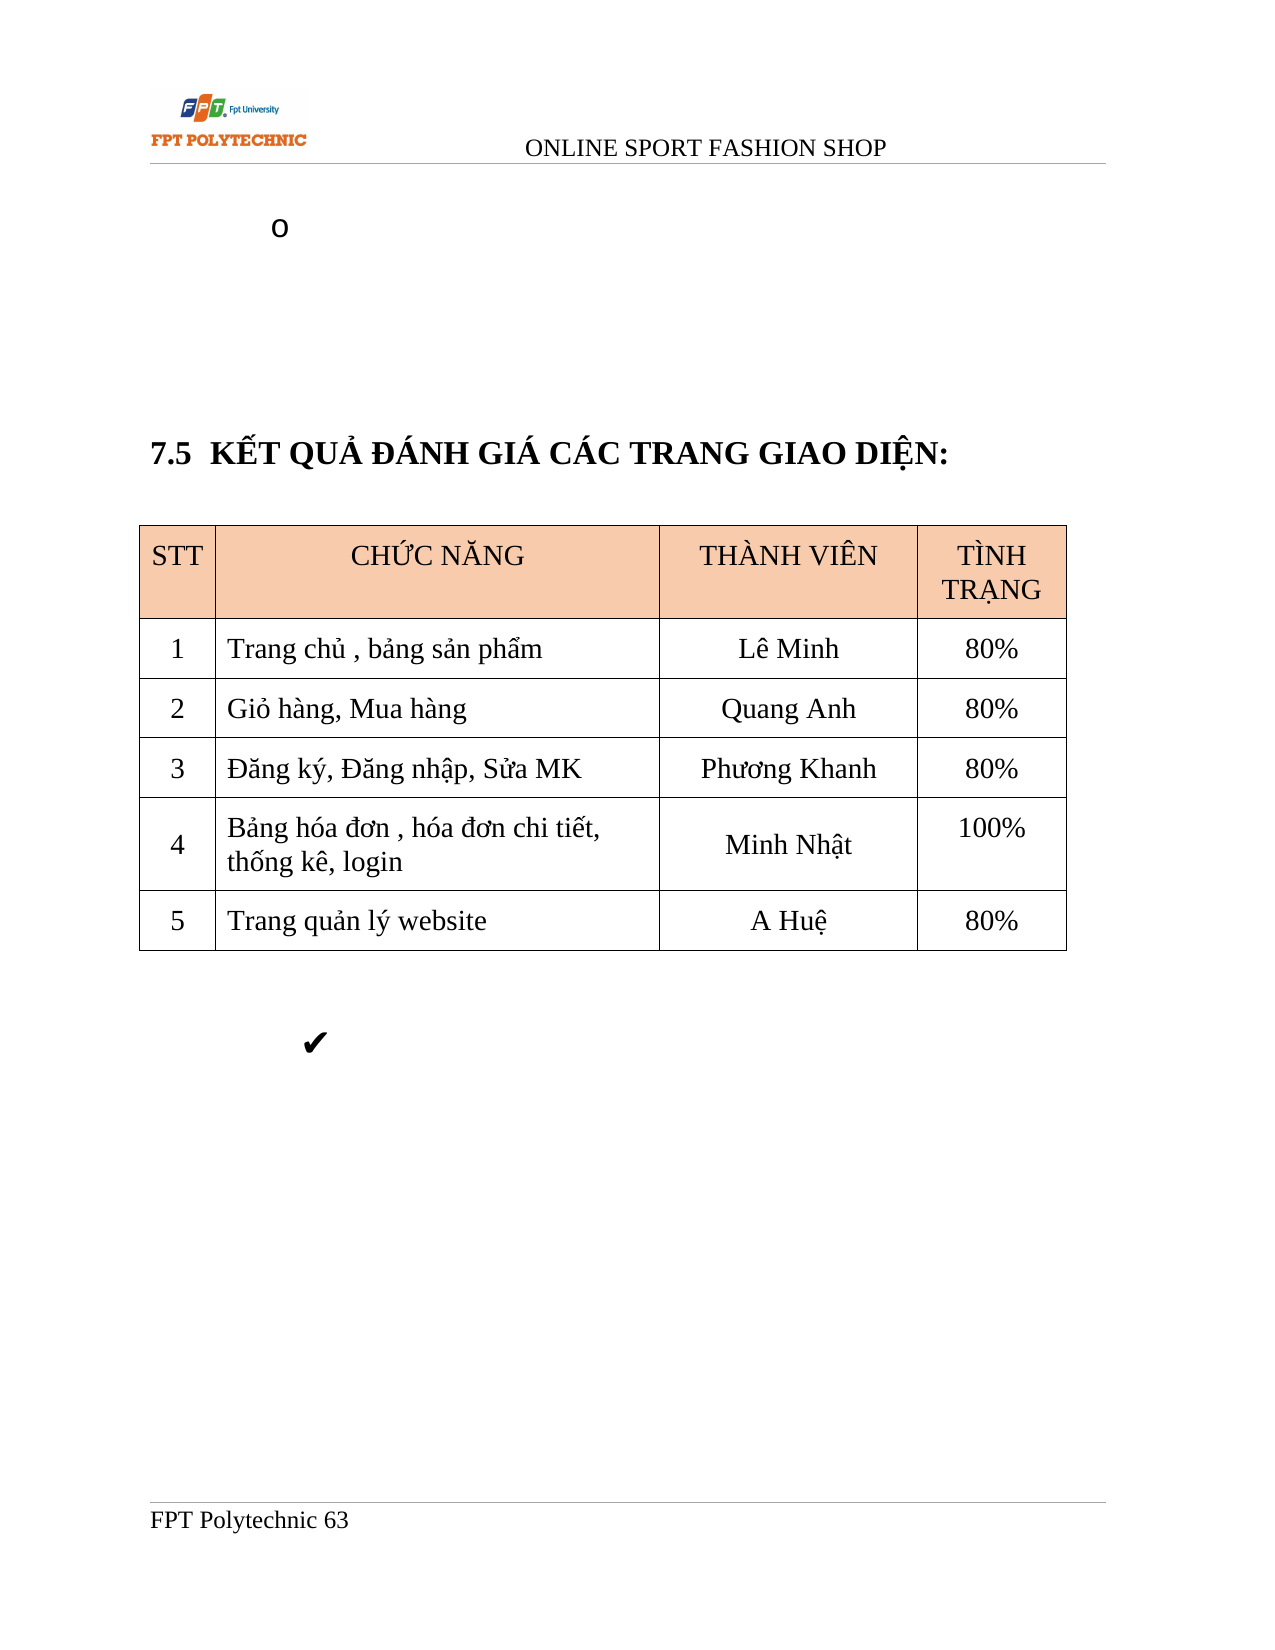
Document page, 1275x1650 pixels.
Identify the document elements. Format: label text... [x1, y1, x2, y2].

table_cell Lê Minh [660, 619, 917, 678]
table_cell 80% [918, 619, 1066, 678]
table_cell Giỏ hàng, Mua hàng [216, 679, 659, 737]
table_cell 5 [140, 891, 215, 949]
table_cell Trang chủ , bảng sản phẩm [216, 619, 659, 678]
table_cell 4 [140, 798, 215, 890]
picture [150, 87, 309, 156]
table_cell A Huệ [660, 891, 917, 949]
table_cell 1 [140, 619, 215, 678]
table_cell Phương Khanh [660, 738, 917, 797]
table_cell Minh Nhật [660, 798, 917, 890]
subtitle KẾT QUẢ ĐÁNH GIÁ CÁC TRANG GIAO DIỆN: [150, 433, 1106, 471]
table_cell Bảng hóa đơn , hóa đơn chi tiết, thống kê, login [216, 798, 659, 890]
table_cell 2 [140, 679, 215, 737]
table_header THÀNH VIÊN [660, 526, 917, 618]
table_cell Quang Anh [660, 679, 917, 737]
table_header STT [140, 526, 215, 618]
table_header TÌNH TRẠNG [918, 526, 1066, 618]
table_cell 80% [918, 891, 1066, 949]
table_cell Đăng ký, Đăng nhập, Sửa MK [216, 738, 659, 797]
table_cell Trang quản lý website [216, 891, 659, 949]
table_cell 80% [918, 738, 1066, 797]
table_header CHỨC NĂNG [216, 526, 659, 618]
table_cell 100% [918, 798, 1066, 890]
table_cell 80% [918, 679, 1066, 737]
table_cell 3 [140, 738, 215, 797]
